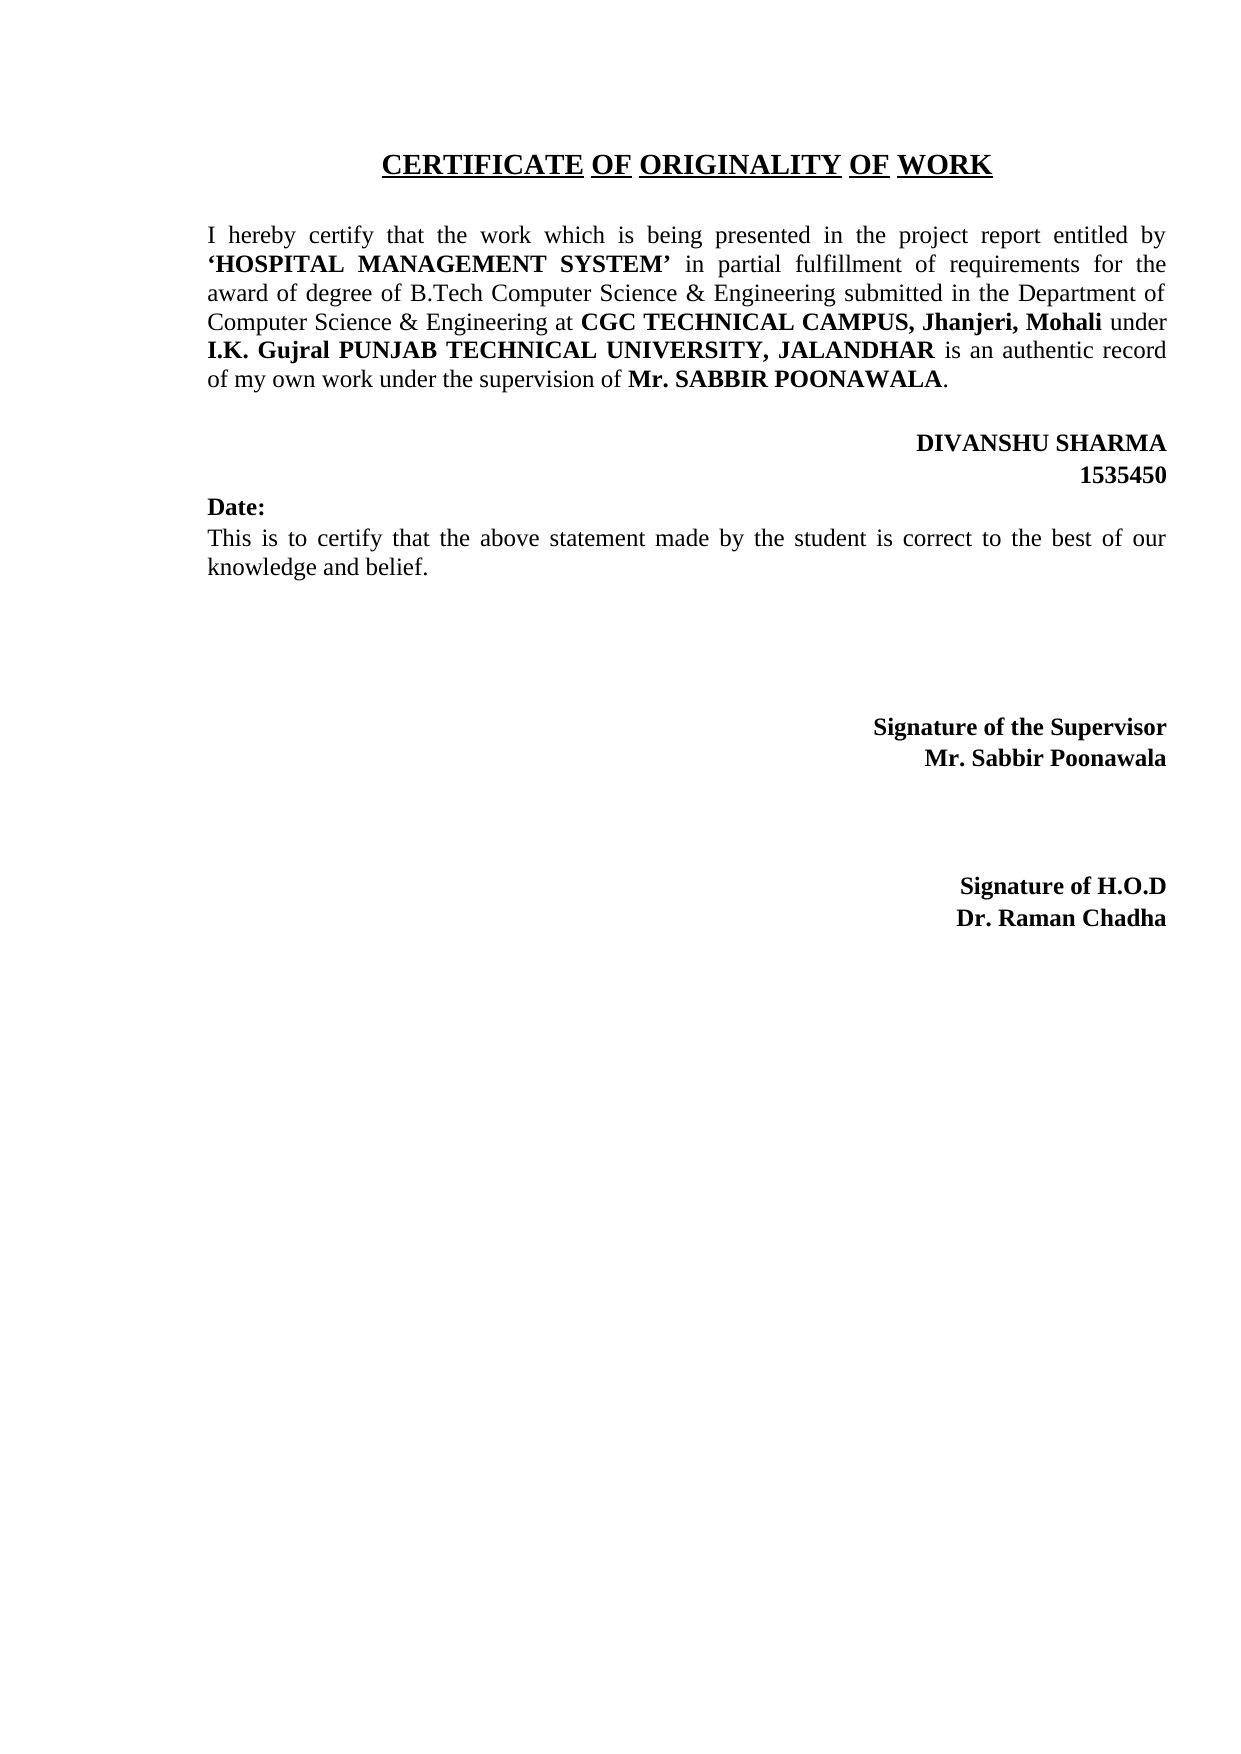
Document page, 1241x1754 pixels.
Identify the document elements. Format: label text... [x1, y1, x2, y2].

text Signature of the Supervisor [207, 712, 1167, 740]
text Dr. Raman Chadha [207, 903, 1167, 932]
text Date: [207, 492, 1167, 520]
text DIVANSHU SHARMA [207, 428, 1167, 457]
text I hereby certify that the work which is being presented in the project report entitled by ‘HOSPITAL MANAGEMENT SYSTEM’ in partial fulfillment of requirements for the award of degree of B.Tech Computer Science & Engineering submitted in the Department of Computer Science & Engineering at CGC TECHNICAL CAMPUS, Jhanjeri, Mohali under I.K. Gujral PUNJAB TECHNICAL UNIVERSITY, JALANDHAR is an authentic record of my own work under the supervision of Mr. SABBIR POONAWALA. [207, 220, 1167, 393]
text This is to certify that the above statement made by the student is correct to the best of our knowledge and belief. [207, 523, 1167, 581]
text Signature of H.O.D [207, 871, 1167, 900]
text 1535450 [207, 460, 1167, 488]
text CERTIFICATE OF ORIGINALITY OF WORK [207, 147, 1167, 181]
text Mr. Sabbir Poonawala [207, 743, 1167, 772]
